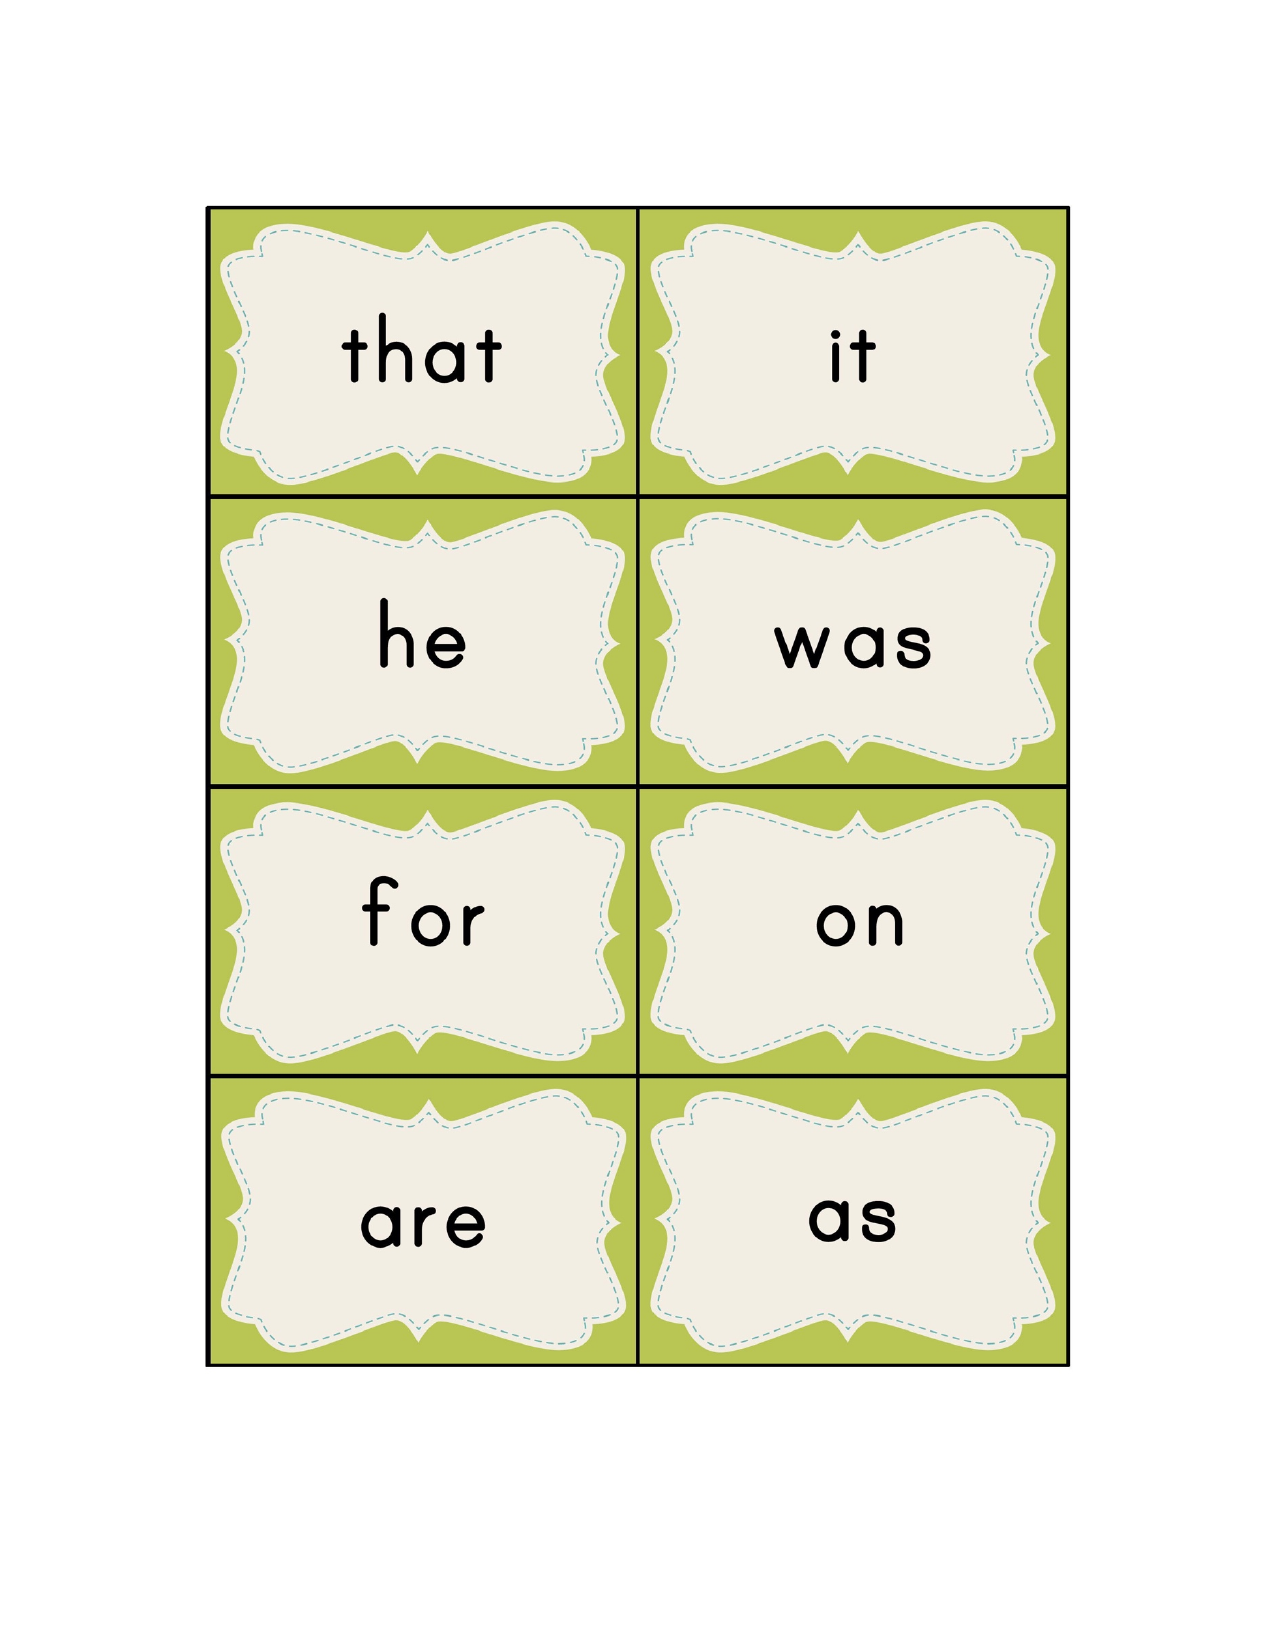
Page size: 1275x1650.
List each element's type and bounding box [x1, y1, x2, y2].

picture [150, 150, 1125, 1414]
